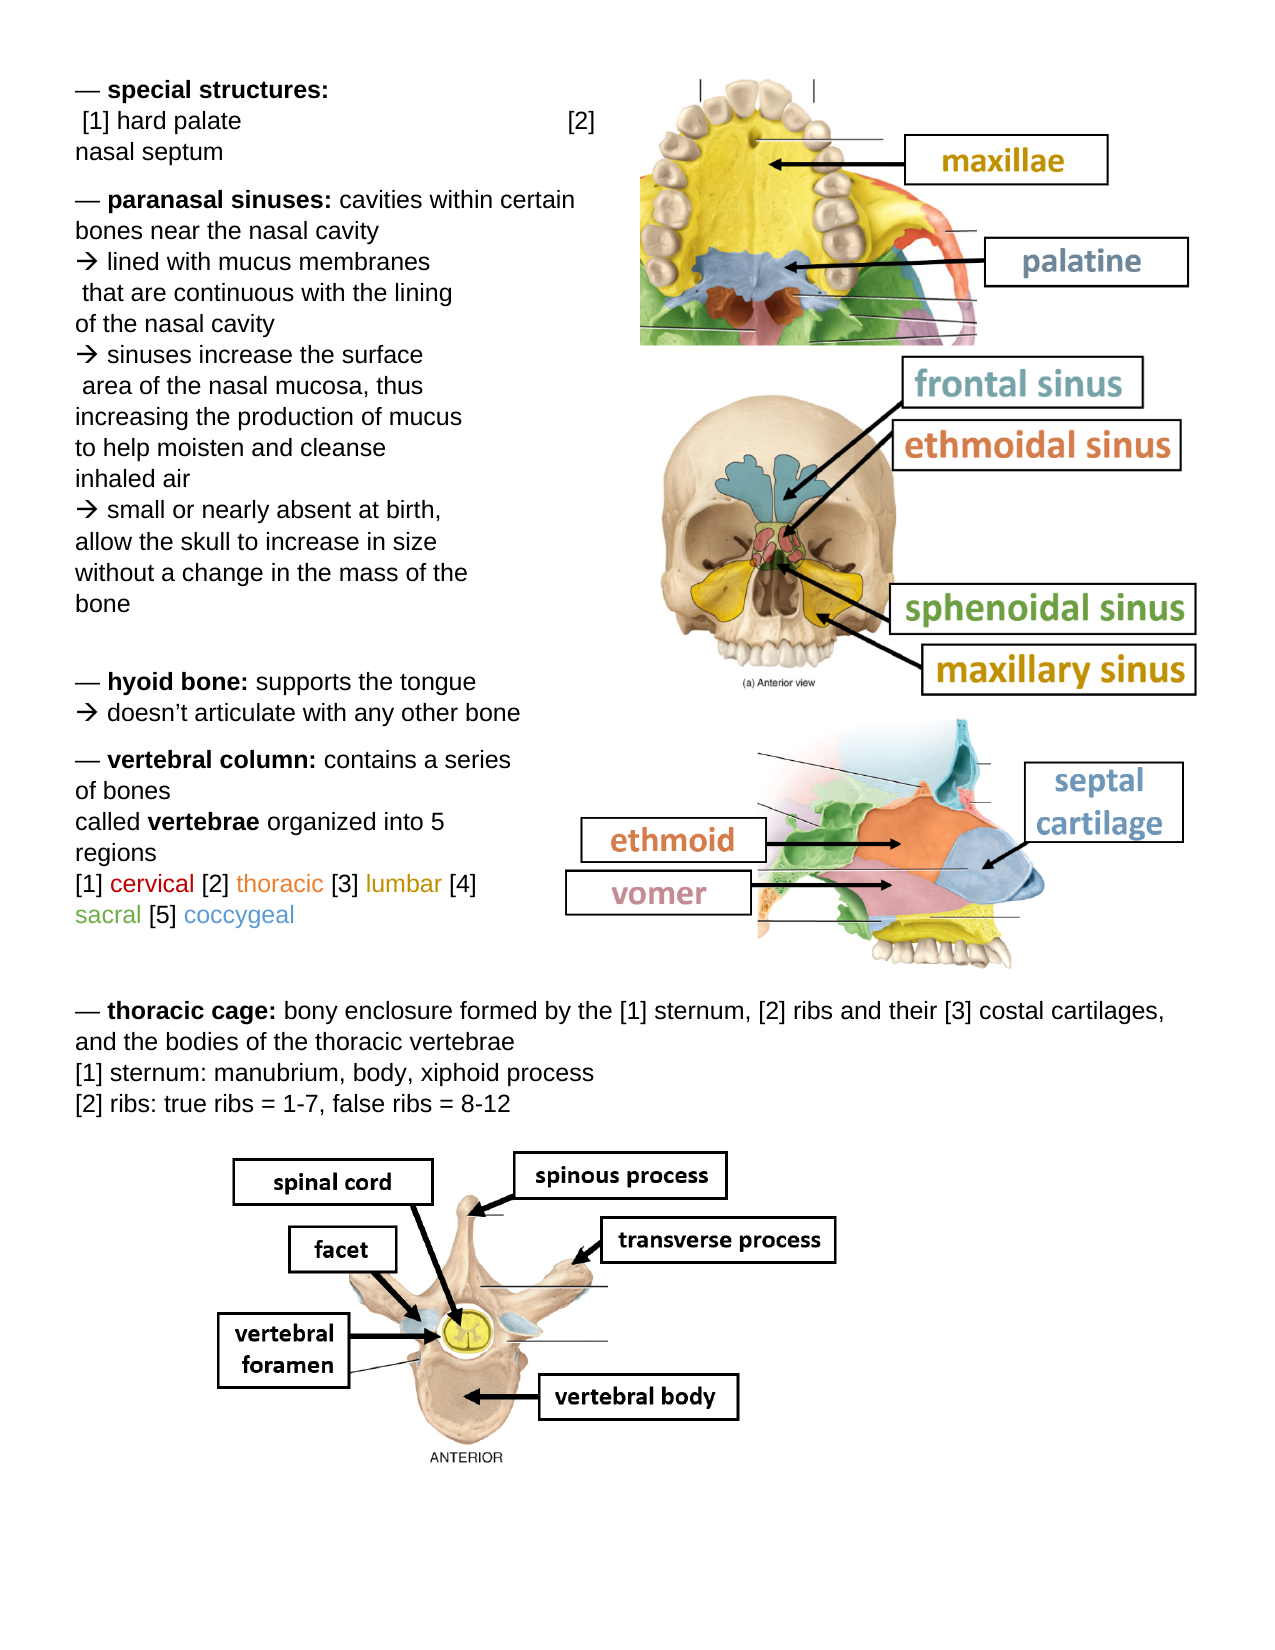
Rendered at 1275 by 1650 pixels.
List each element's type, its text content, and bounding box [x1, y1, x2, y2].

picture [207, 1142, 842, 1470]
text — special structures: [1] hard palate [2] nasal septum [75, 75, 637, 166]
text — thoracic cage: bony enclosure formed by the [1] sternum, [2] ribs and their [3] costal cartilages, and the bodies of the thoracic vertebrae [1] sternum: manubrium, body, xiphoid process [2] ribs: true ribs = 1-7, false ribs = 8-12 [75, 996, 1200, 1148]
text — hyoid bone: supports the tongue doesn’t articulate with any other bone [75, 666, 638, 726]
text — paranasal sinuses: cavities within certain bones near the nasal cavity lined with mucus membranes that are continuous with the lining of the nasal cavity sinuses increase the surface area of the nasal mucosa, thus increasing the production of mucus to help moisten and cleanse inhaled air small or nearly absent at birth, allow the skull to increase in size without a change in the mass of the bone [75, 185, 638, 648]
picture [550, 75, 1205, 972]
text — vertebral column: contains a series of bones called vertebrae organized into 5 regions [1] cervical [2] thoracic [3] lumbar [4] sacral [5] coccygeal [75, 745, 550, 929]
